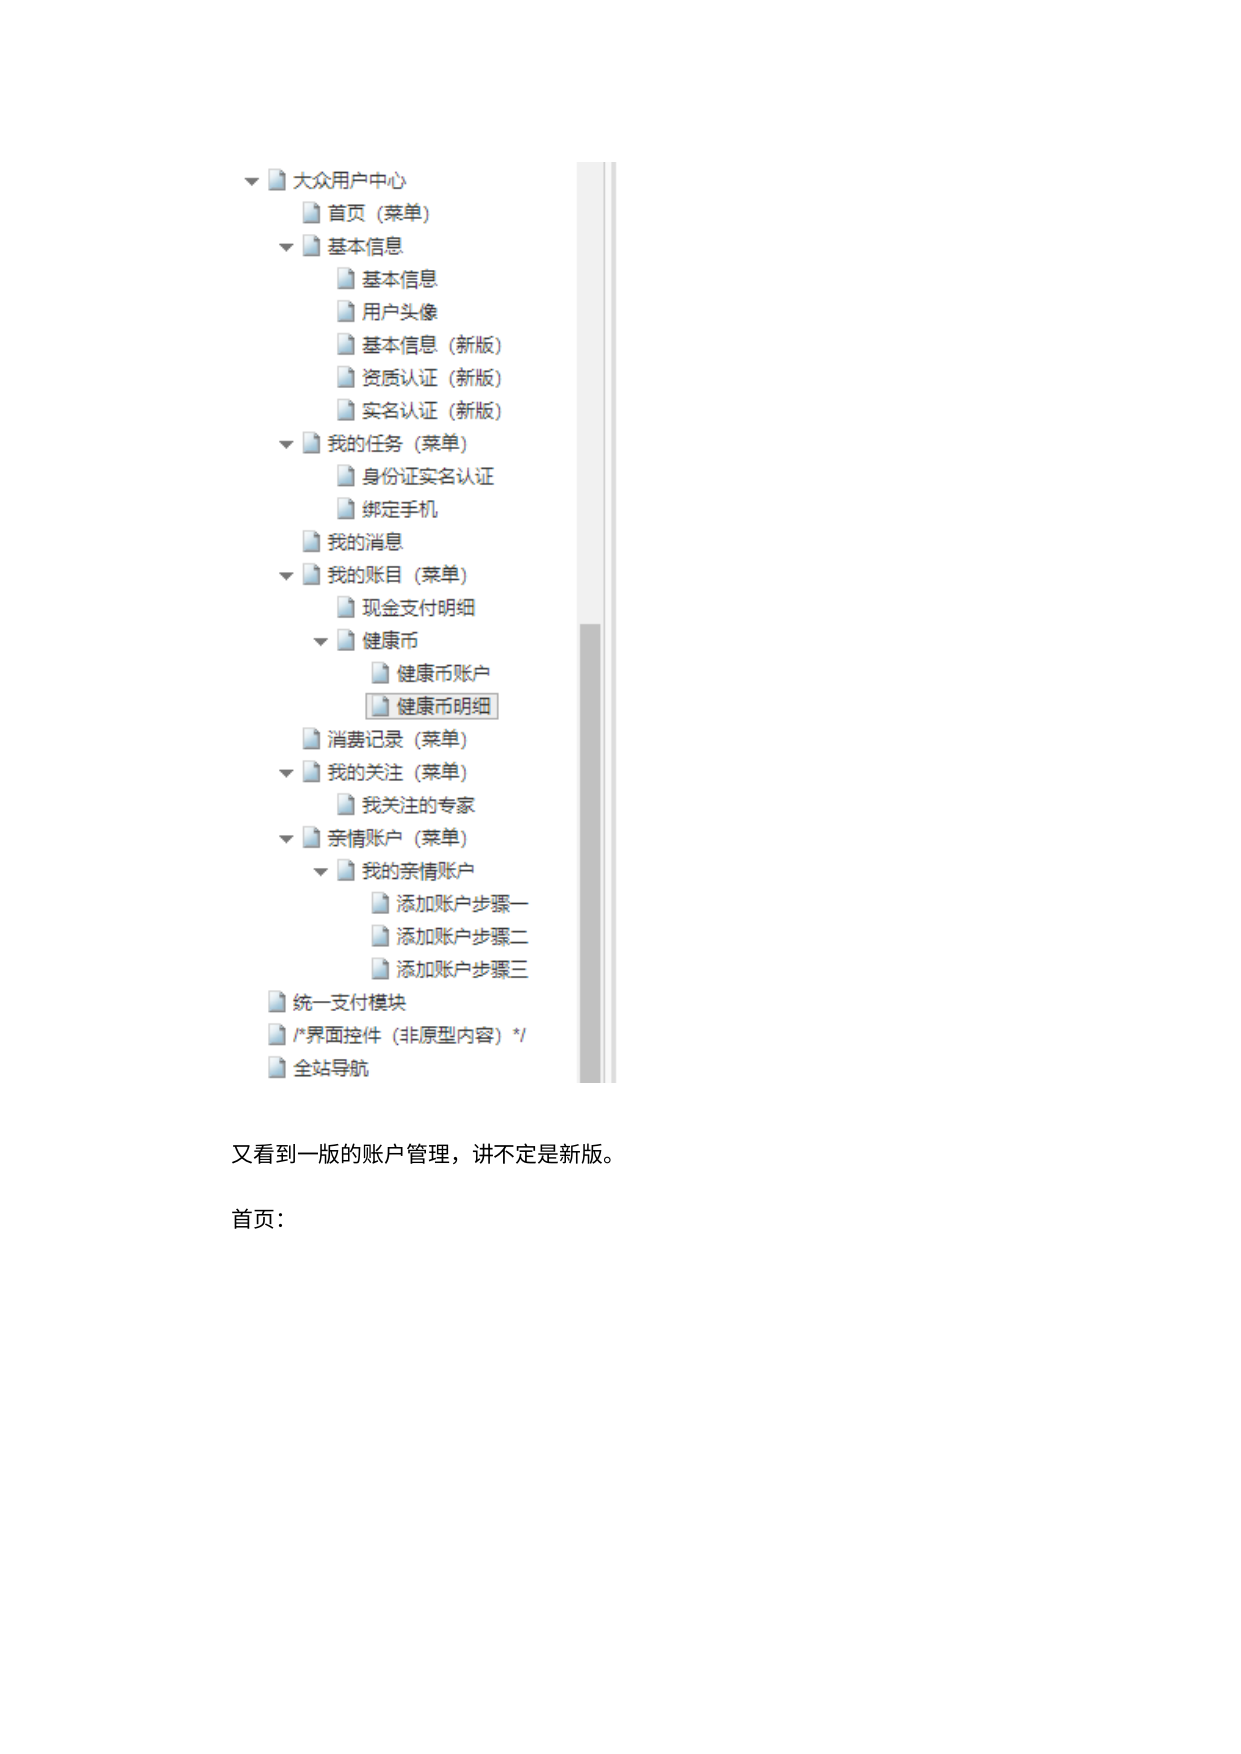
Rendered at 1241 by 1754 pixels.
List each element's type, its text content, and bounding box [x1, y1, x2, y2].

picture [231, 162, 632, 1083]
text 又看到一版的账户管理，讲不定是新版。 [187, 1137, 1053, 1169]
text 首页： [187, 1202, 1053, 1234]
